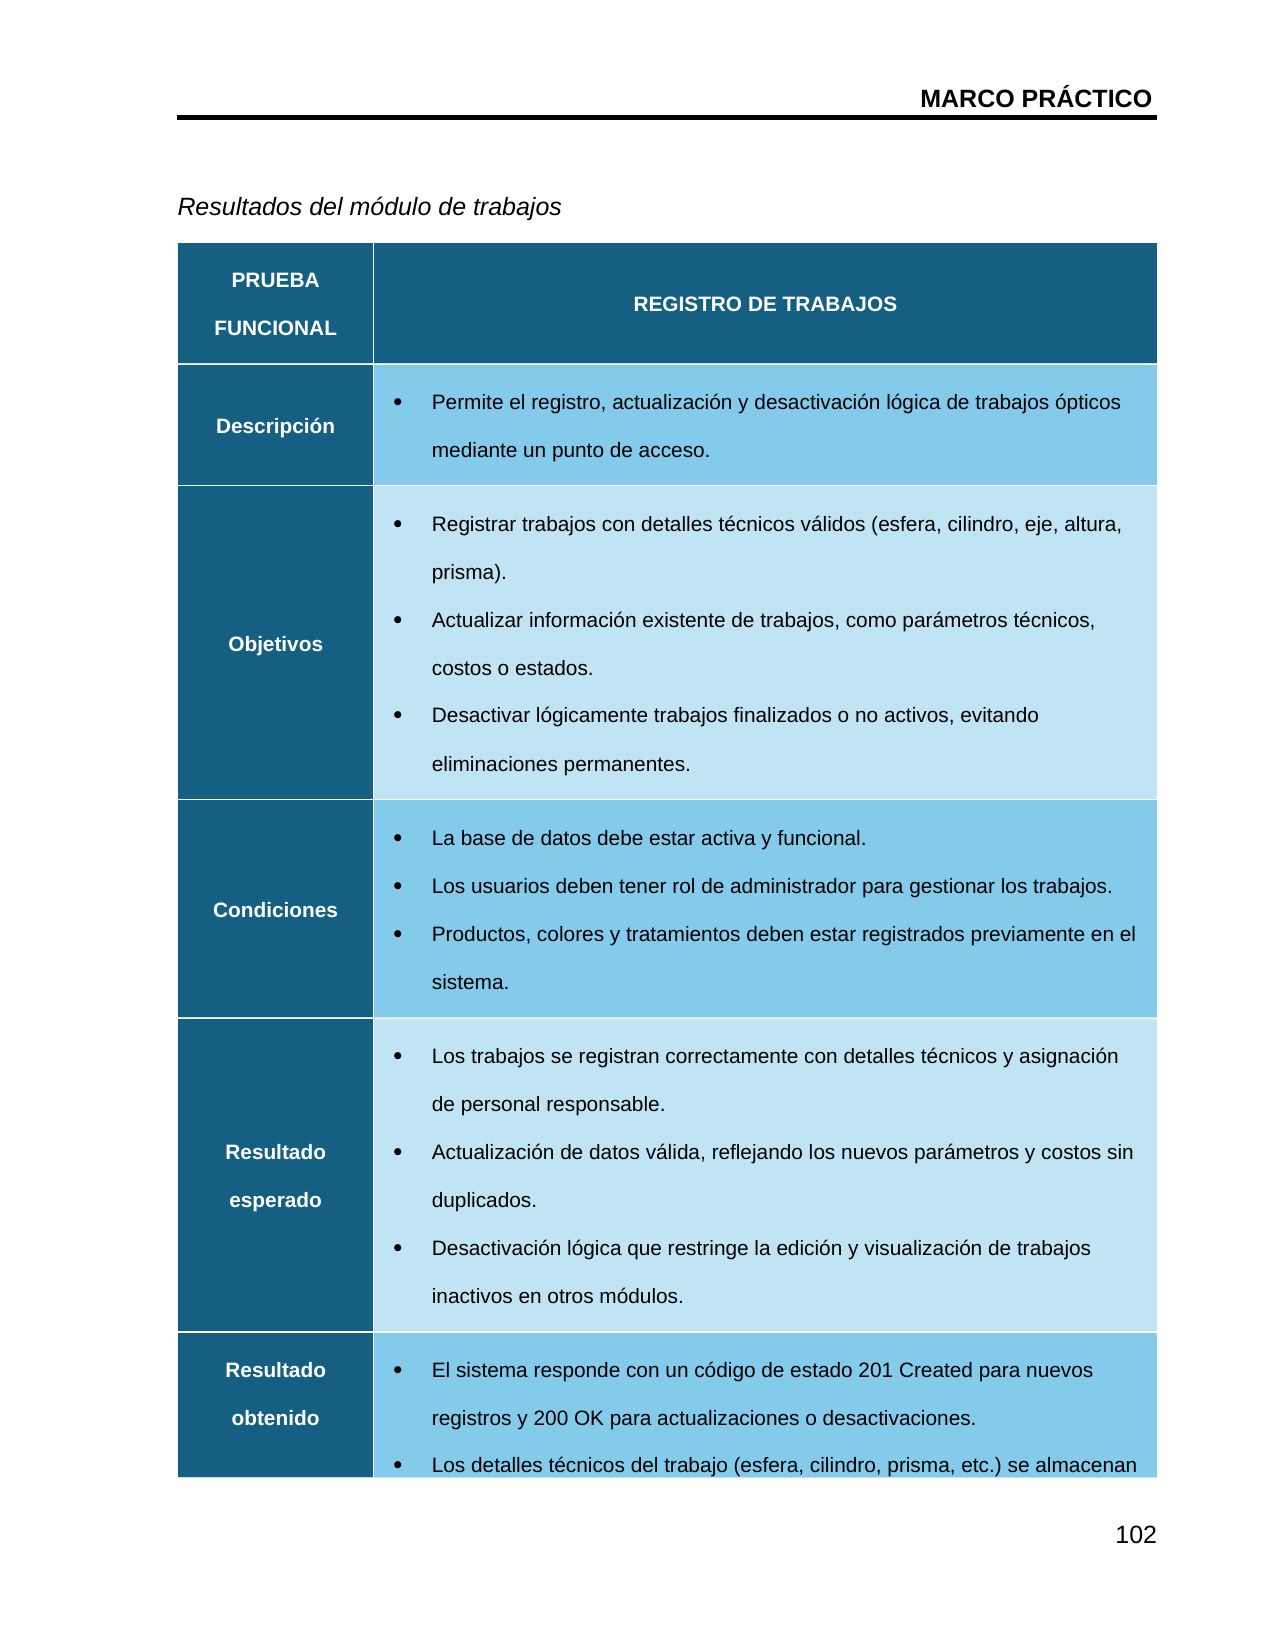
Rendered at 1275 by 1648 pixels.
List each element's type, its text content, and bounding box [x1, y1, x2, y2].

table_cell La base de datos debe estar activa y funcional. Los usuarios deben tener rol de administrador para gestionar los trabajos. Productos, colores y tratamientos deben estar registrados previamente en el sistema. [374, 800, 1157, 1017]
table_cell Condiciones [178, 800, 373, 1017]
table_cell Los trabajos se registran correctamente con detalles técnicos y asignación de personal responsable. Actualización de datos válida, reflejando los nuevos parámetros y costos sin duplicados. Desactivación lógica que restringe la edición y visualización de trabajos inactivos en otros módulos. [374, 1019, 1157, 1331]
table_cell Descripción [178, 365, 373, 485]
text Resultados del módulo de trabajos [177, 192, 1157, 221]
table_cell Objetivos [178, 486, 373, 799]
table_cell Permite el registro, actualización y desactivación lógica de trabajos ópticos mediante un punto de acceso. [374, 365, 1157, 485]
table_header REGISTRO DE TRABAJOS [374, 243, 1157, 363]
table_cell Resultado obtenido [178, 1333, 373, 1477]
table_cell Resultado esperado [178, 1019, 373, 1331]
table_header PRUEBA FUNCIONAL [178, 243, 373, 363]
table_cell Registrar trabajos con detalles técnicos válidos (esfera, cilindro, eje, altura, prisma). Actualizar información existente de trabajos, como parámetros técnicos, costos o estados. Desactivar lógicamente trabajos finalizados o no activos, evitando eliminaciones permanentes. [374, 486, 1157, 799]
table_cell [374, 1333, 1157, 1477]
